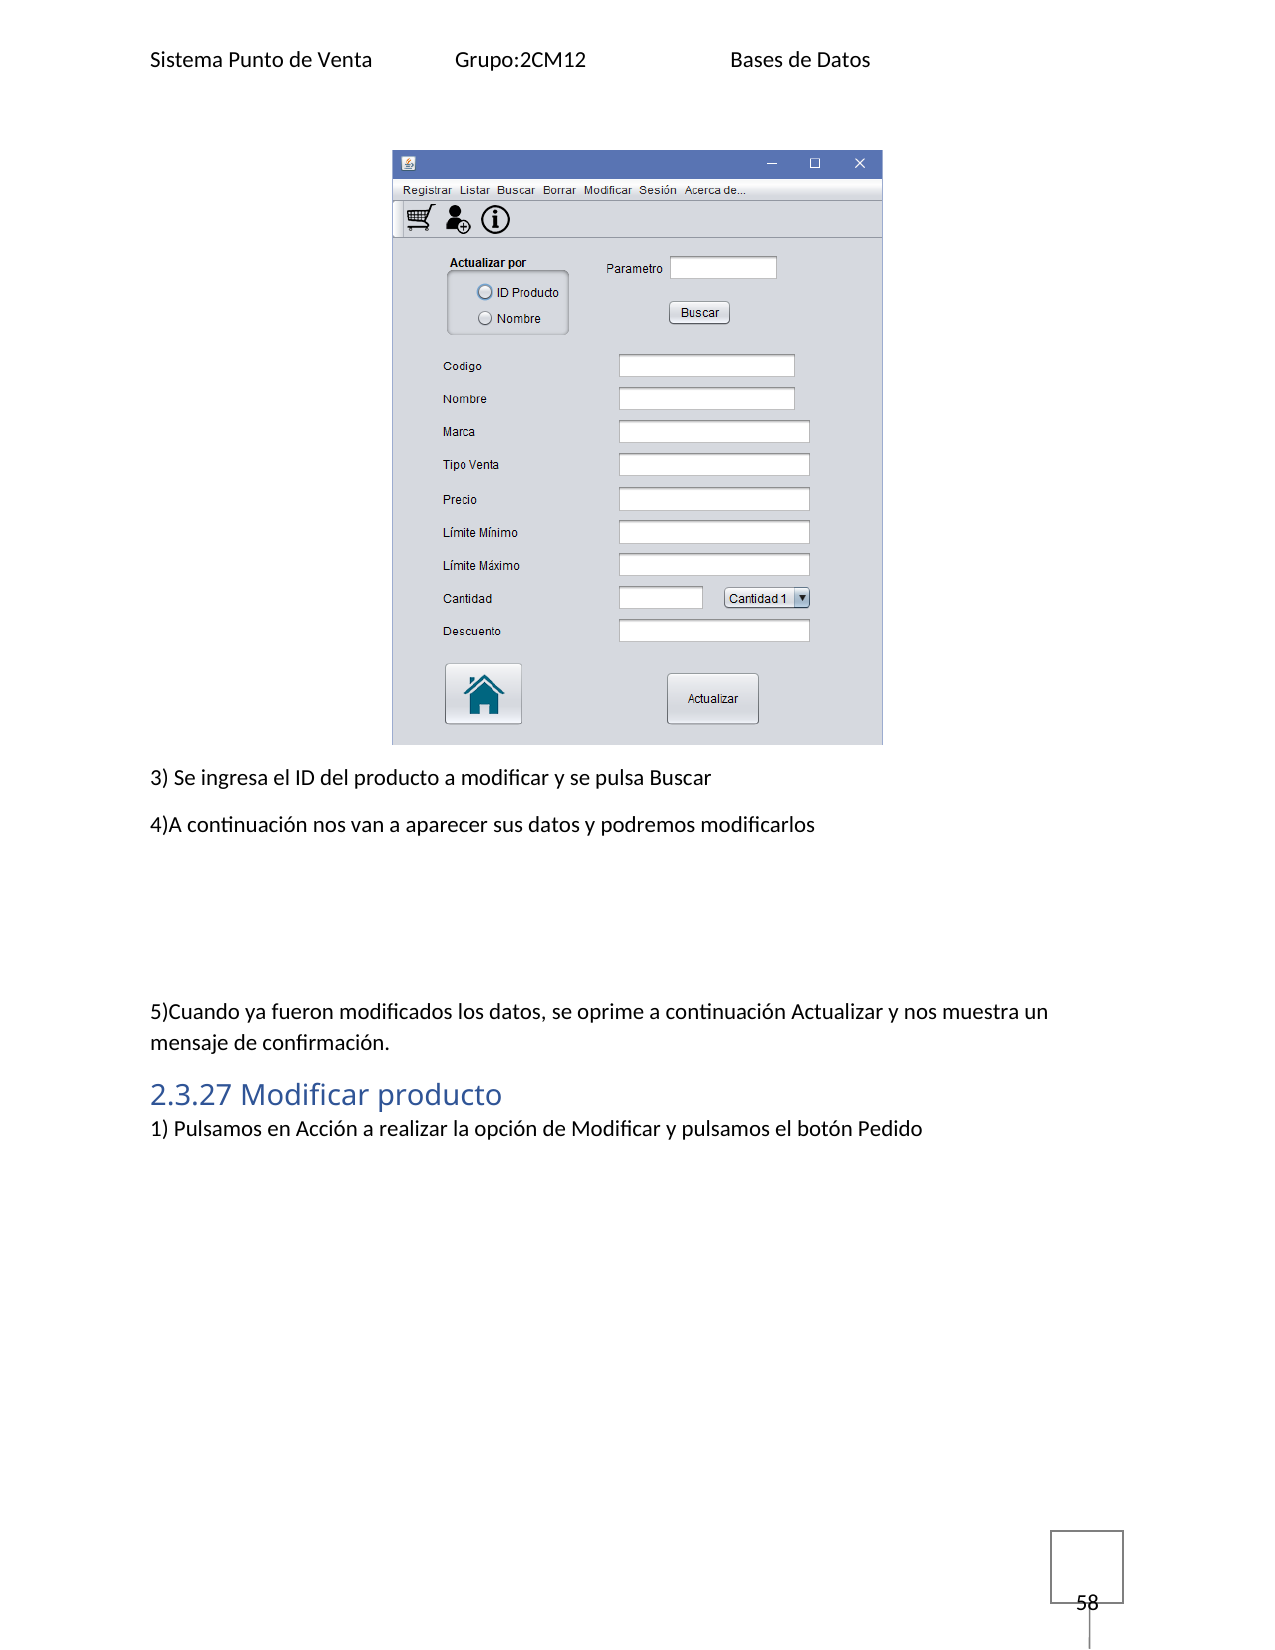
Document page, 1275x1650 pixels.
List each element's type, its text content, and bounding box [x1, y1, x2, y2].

text 1) Pulsamos en Acción a realizar la opción de Modificar y pulsamos el botón Pedido [150, 1114, 1125, 1142]
text 3) Se ingresa el ID del producto a modificar y se pulsa Buscar [150, 763, 1125, 791]
text 5)Cuando ya fueron modificados los datos, se oprime a continuación Actualizar y nos muestra un mensaje de confirmación. [150, 997, 1125, 1056]
subtitle 2.3.27 Modificar producto [150, 1074, 1125, 1114]
text 4)A continuación nos van a aparecer sus datos y podremos modificarlos [150, 810, 1125, 838]
picture [392, 150, 883, 745]
